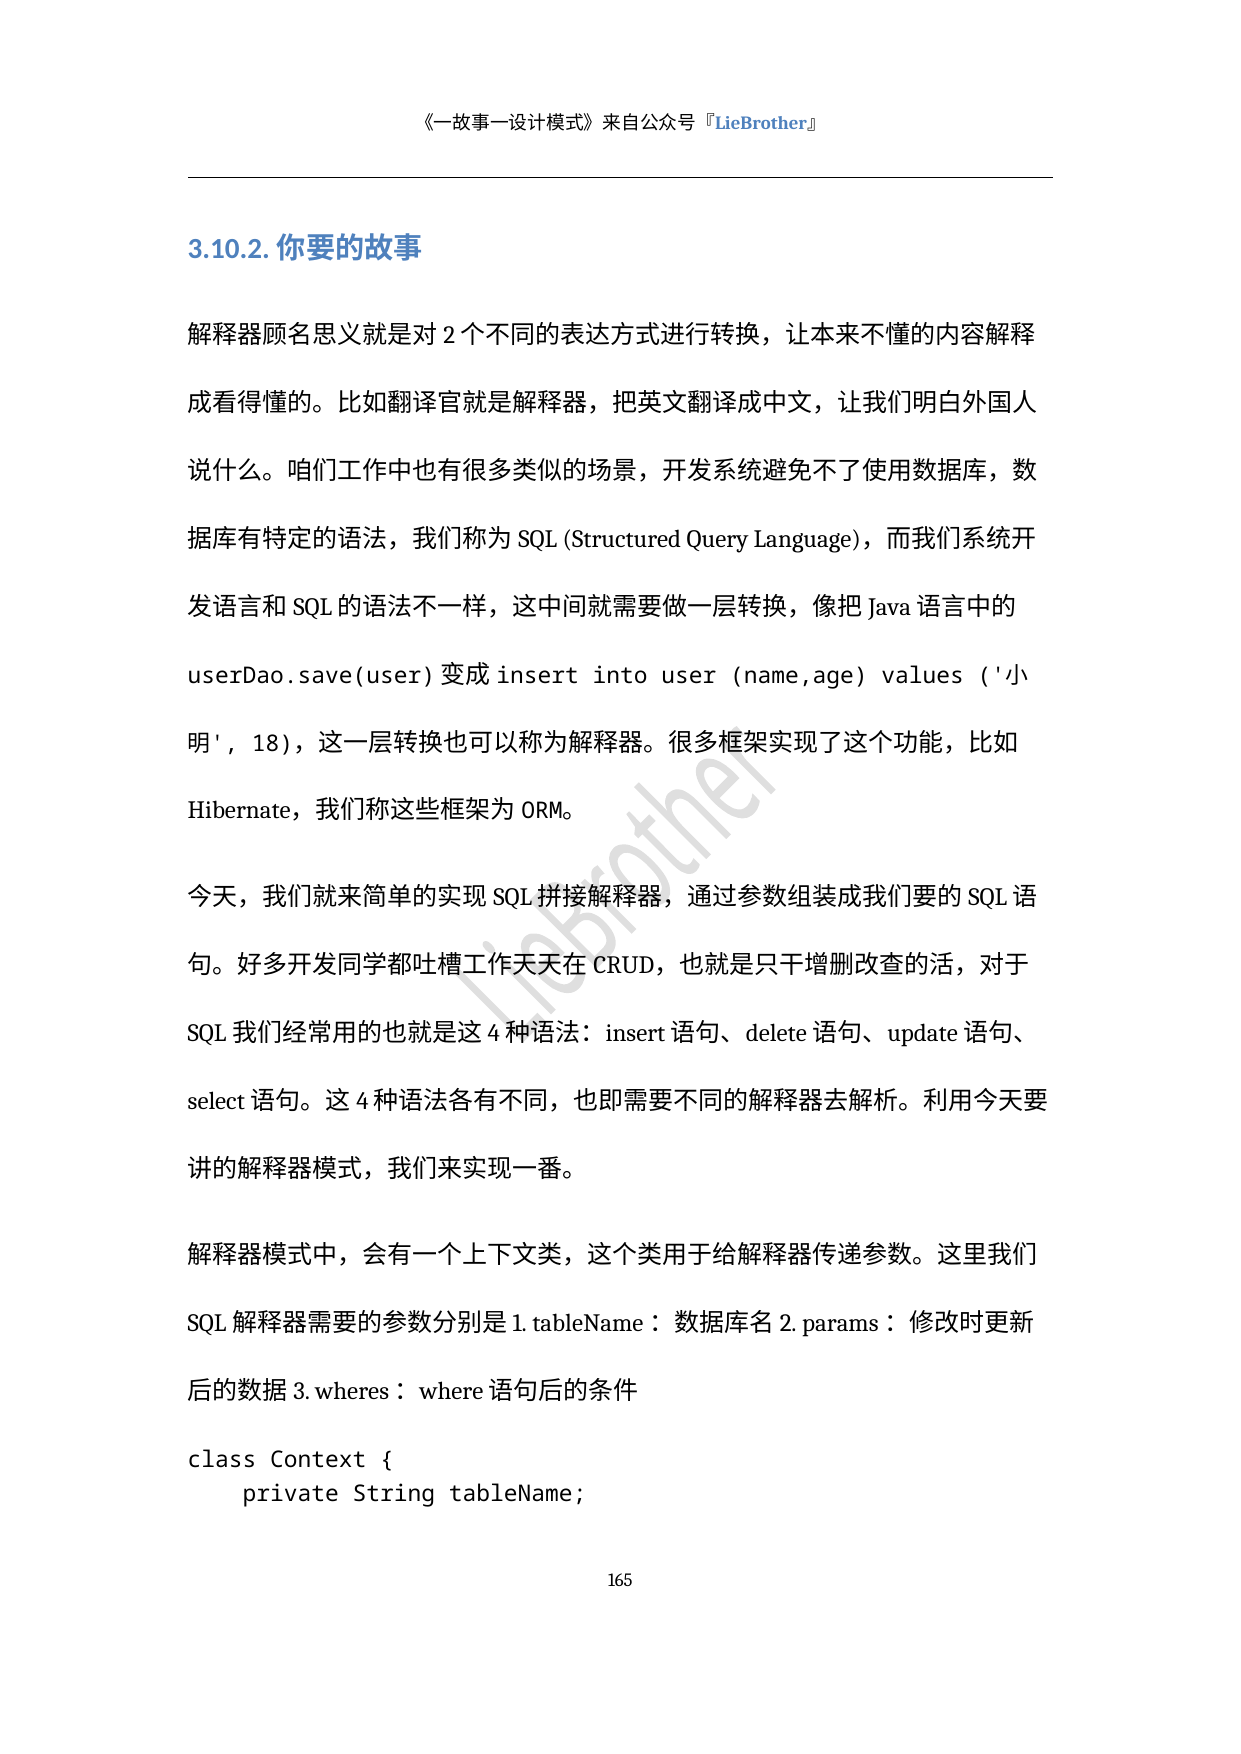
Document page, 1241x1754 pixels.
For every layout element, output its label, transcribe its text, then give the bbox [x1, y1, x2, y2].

text 解释器模式中，会有一个上下文类，这个类用于给解释器传递参数。这里我们 SQL 解释器需要的参数分别是 1. tableName ：数据库名 2. params ：修改时更新后的数据 3. wheres ：where 语句后的条件 [187, 1219, 1053, 1423]
text 解释器顾名思义就是对 2 个不同的表达方式进行转换，让本来不懂的内容解释成看得懂的。比如翻译官就是解释器，把英文翻译成中文，让我们明白外国人说什么。咱们工作中也有很多类似的场景，开发系统避免不了使用数据库，数据库有特定的语法，我们称为 SQL (Structured Query Language)，而我们系统开发语言和 SQL 的语法不一样，这中间就需要做一层转换，像把 Java 语言中的 userDao.save(user) 变成 insert into user (name,age) values ('小明', 18)，这一层转换也可以称为解释器。很多框架实现了这个功能，比如 Hibernate，我们称这些框架为 ORM。 [187, 299, 1053, 842]
text 今天，我们就来简单的实现 SQL 拼接解释器，通过参数组装成我们要的 SQL 语句。好多开发同学都吐槽工作天天在 CRUD，也就是只干增删改查的活，对于 SQL 我们经常用的也就是这 4 种语法：insert 语句、delete 语句、update 语句、select 语句。这 4 种语法各有不同，也即需要不同的解释器去解析。利用今天要讲的解释器模式，我们来实现一番。 [187, 861, 1053, 1200]
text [187, 1442, 1053, 1509]
subtitle 3.10.2. 你要的故事 [187, 212, 1053, 280]
